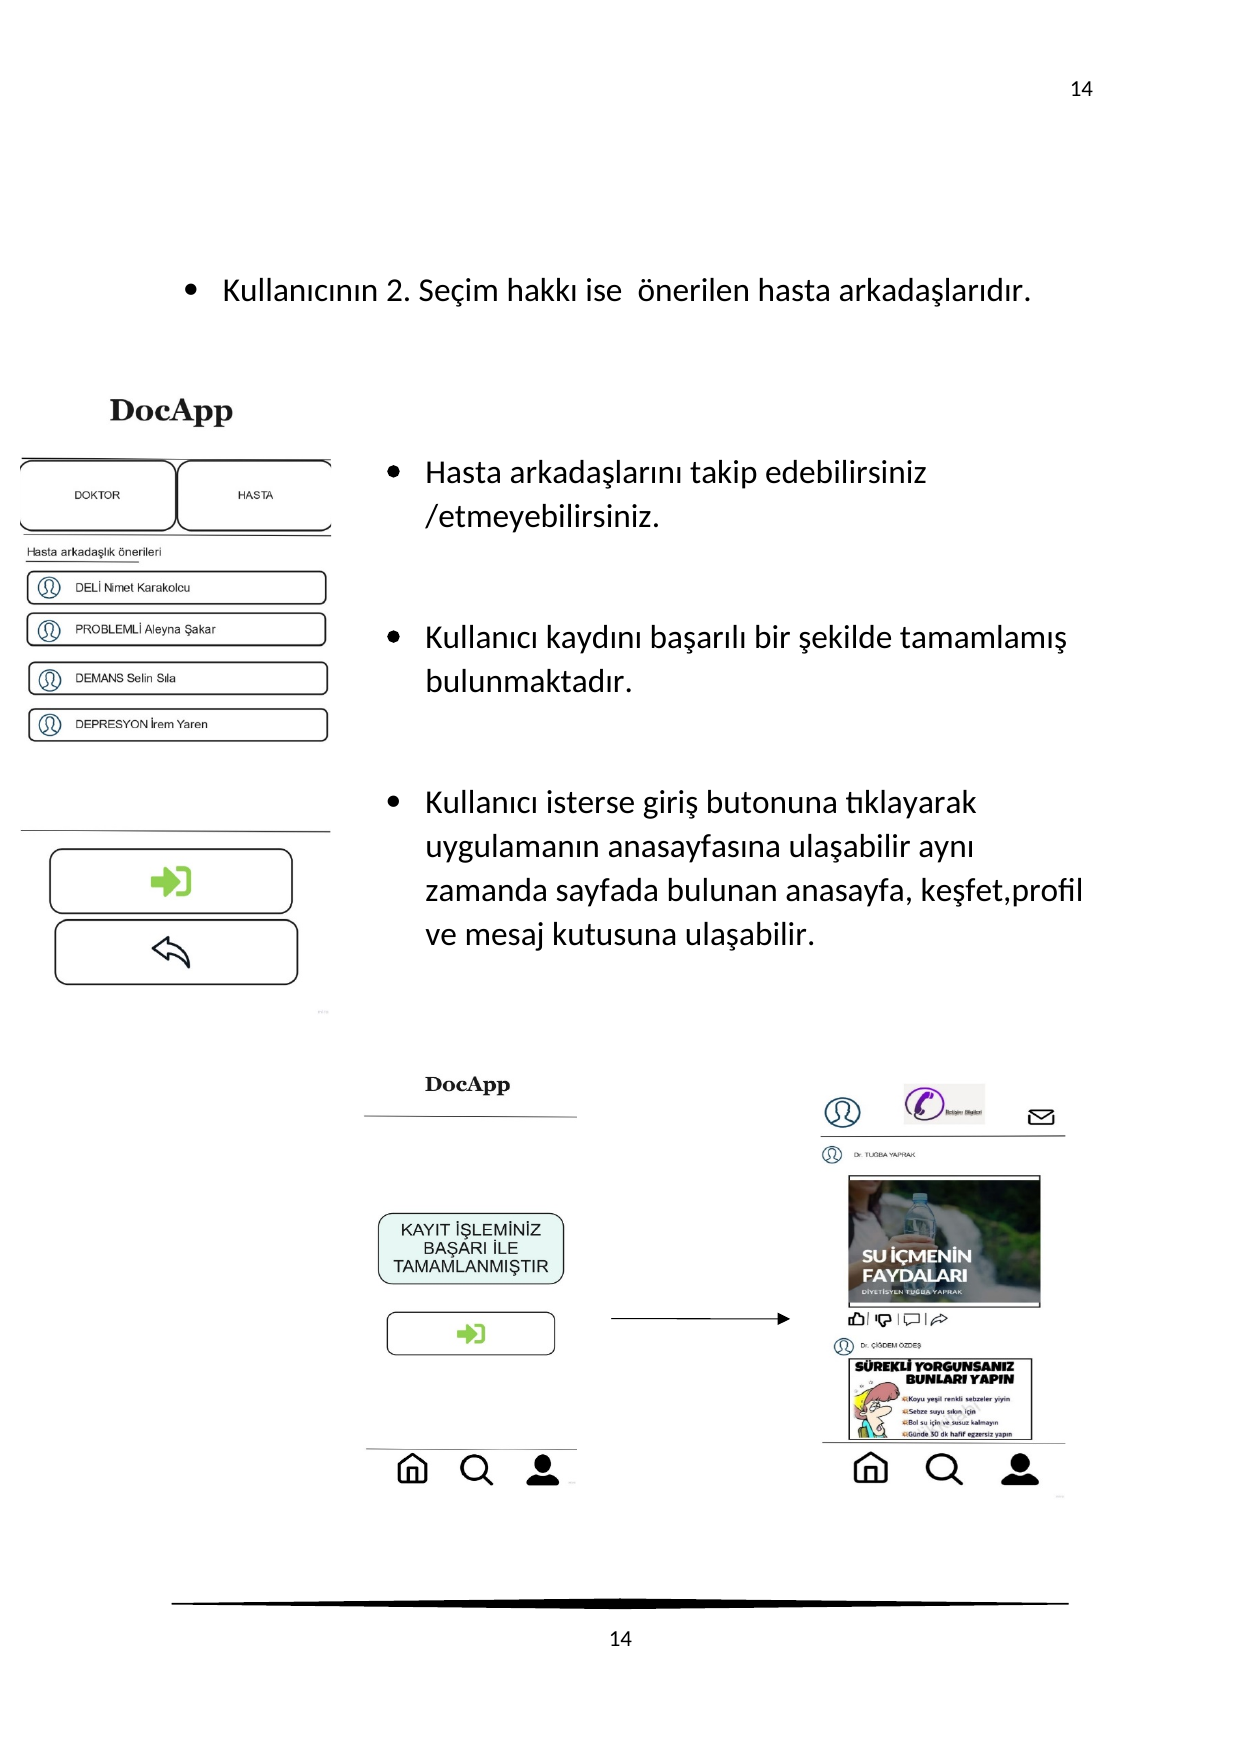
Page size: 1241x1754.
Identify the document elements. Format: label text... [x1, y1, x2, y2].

picture [818, 1040, 1065, 1500]
list Kullanıcının 2. Seçim hakkı ise önerilen hasta arkadaşlarıdır. [185, 269, 1093, 309]
list Kullanıcı kaydını başarılı bir şekilde tamamlamış bulunmaktadır. [332, 616, 1093, 701]
list Kullanıcı isterse giriş butonuna tıklayarak uygulamanın anasayfasına ulaşabilir aynı zamanda sayfada bulunan anasayfa, keşfet,profil ve mesaj kutusuna ulaşabilir. [332, 781, 1093, 954]
picture [361, 1040, 577, 1485]
picture [18, 343, 332, 1015]
list Hasta arkadaşlarını takip edebilirsiniz /etmeyebilirsiniz. [332, 451, 1093, 535]
